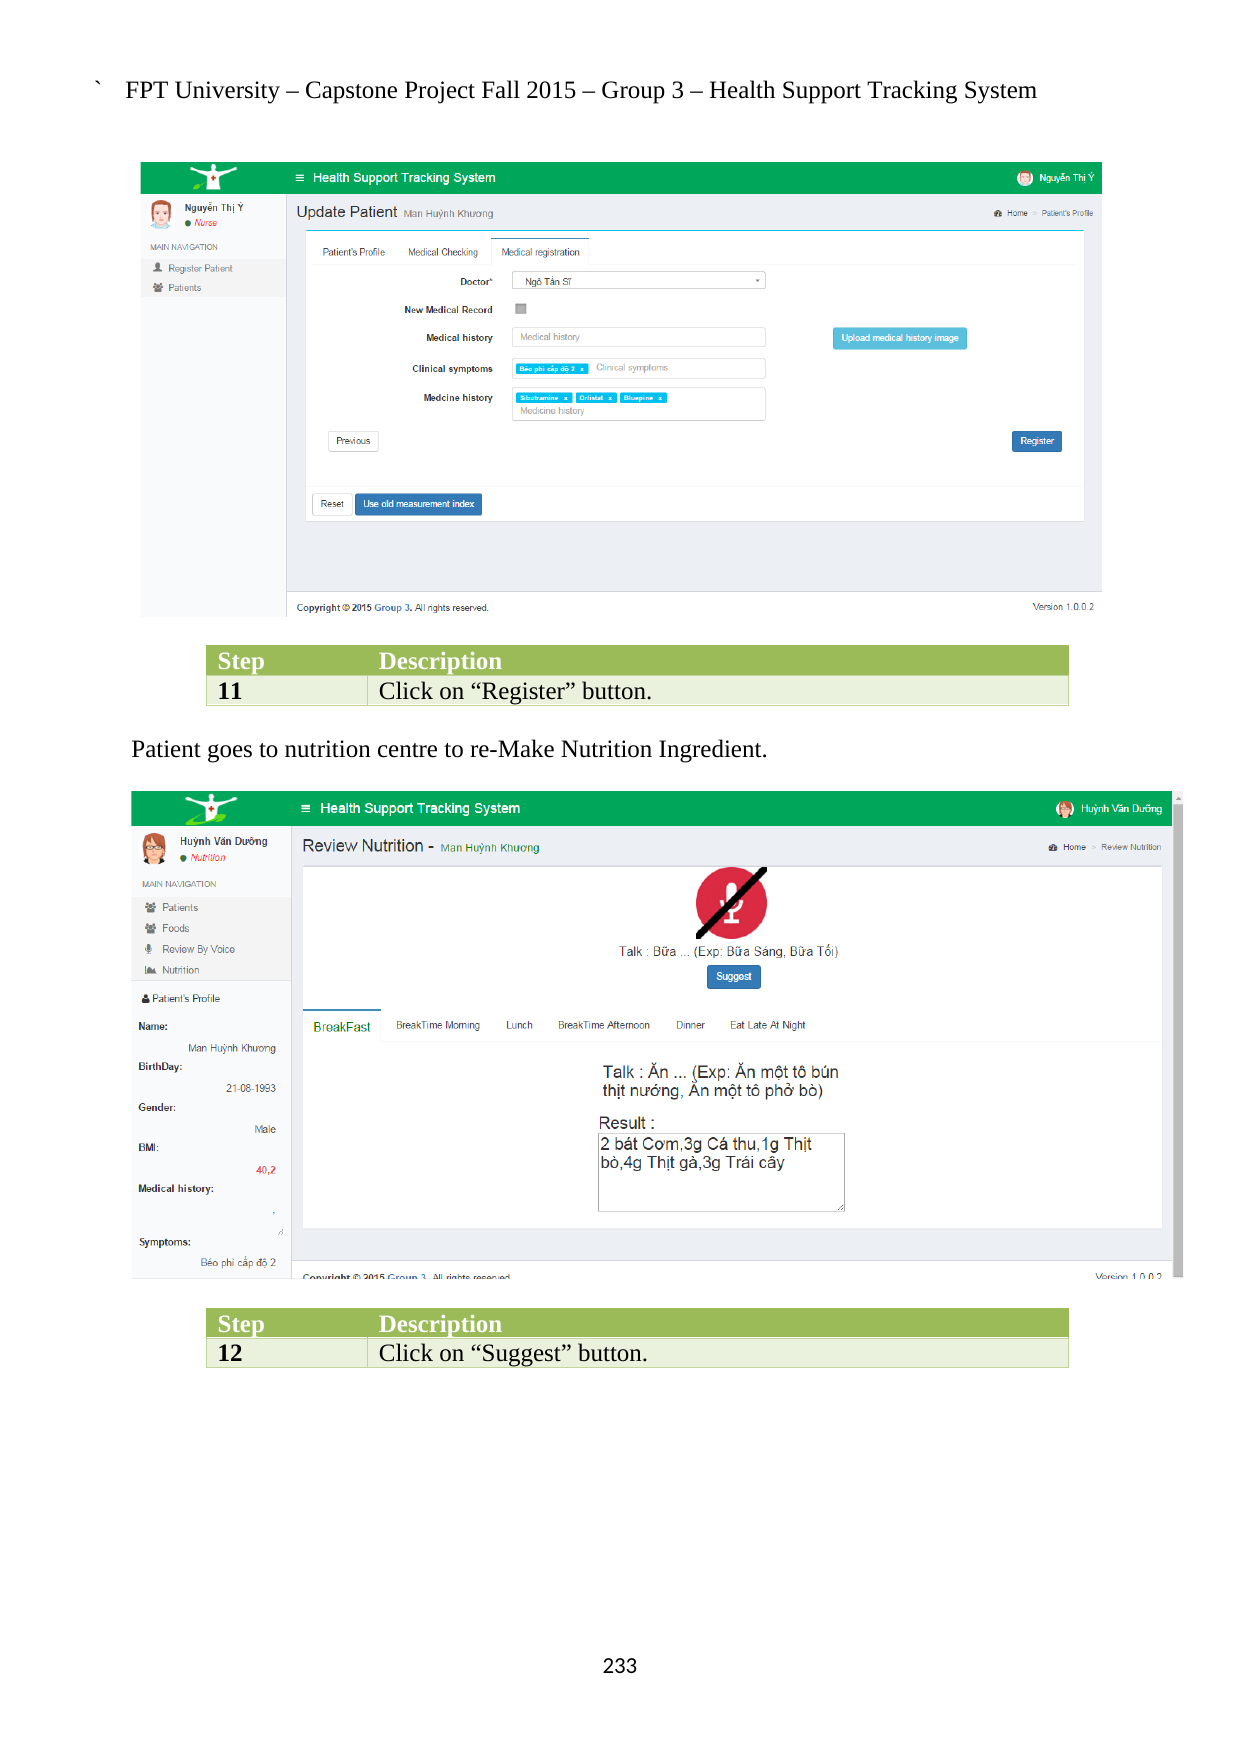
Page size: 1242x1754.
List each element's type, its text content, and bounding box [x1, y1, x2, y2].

picture [131, 791, 1184, 1279]
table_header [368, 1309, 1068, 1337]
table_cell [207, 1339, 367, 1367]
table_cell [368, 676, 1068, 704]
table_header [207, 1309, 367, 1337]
text Patient goes to nutrition centre to re-Make Nutrition Ingredient. [131, 734, 1146, 763]
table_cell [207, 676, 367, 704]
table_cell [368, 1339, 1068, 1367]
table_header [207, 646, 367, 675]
picture [140, 162, 1102, 617]
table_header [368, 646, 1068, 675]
